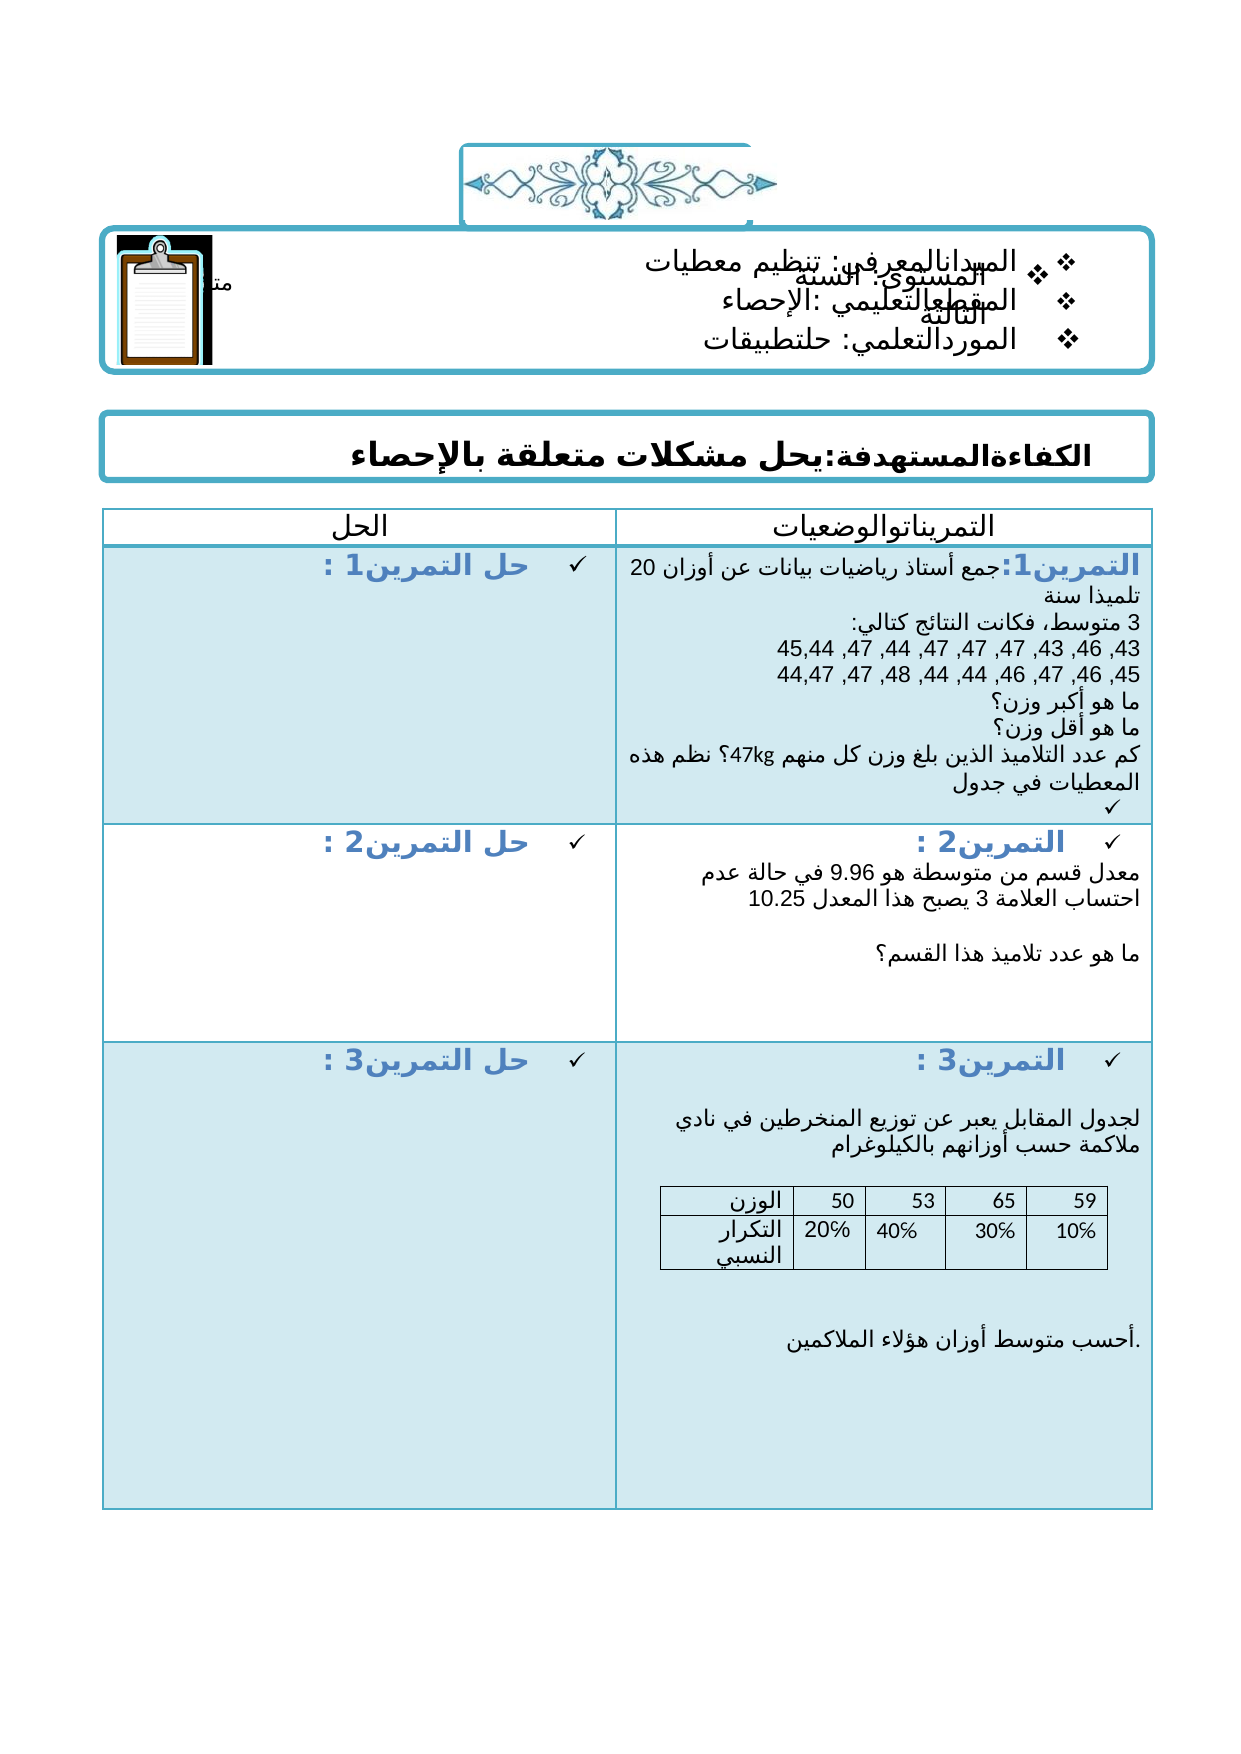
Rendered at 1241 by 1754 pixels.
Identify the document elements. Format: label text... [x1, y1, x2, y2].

list الموردالتعلمي: حلتطبيقات [213, 322, 1055, 356]
list المقطعالتعليمي :الإحصاء [213, 283, 1055, 317]
text الكفاءةالمستهدفة:يحل مشكلات متعلقة بالإحصاء [148, 435, 1093, 473]
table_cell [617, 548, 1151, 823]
picture [463, 147, 778, 220]
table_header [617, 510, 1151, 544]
list الميدانالمعرفي: تنظيم معطيات [213, 244, 1055, 278]
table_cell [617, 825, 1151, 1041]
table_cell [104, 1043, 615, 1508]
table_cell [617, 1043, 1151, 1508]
picture [116, 235, 213, 365]
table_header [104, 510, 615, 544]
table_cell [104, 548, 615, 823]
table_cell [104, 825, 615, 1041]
